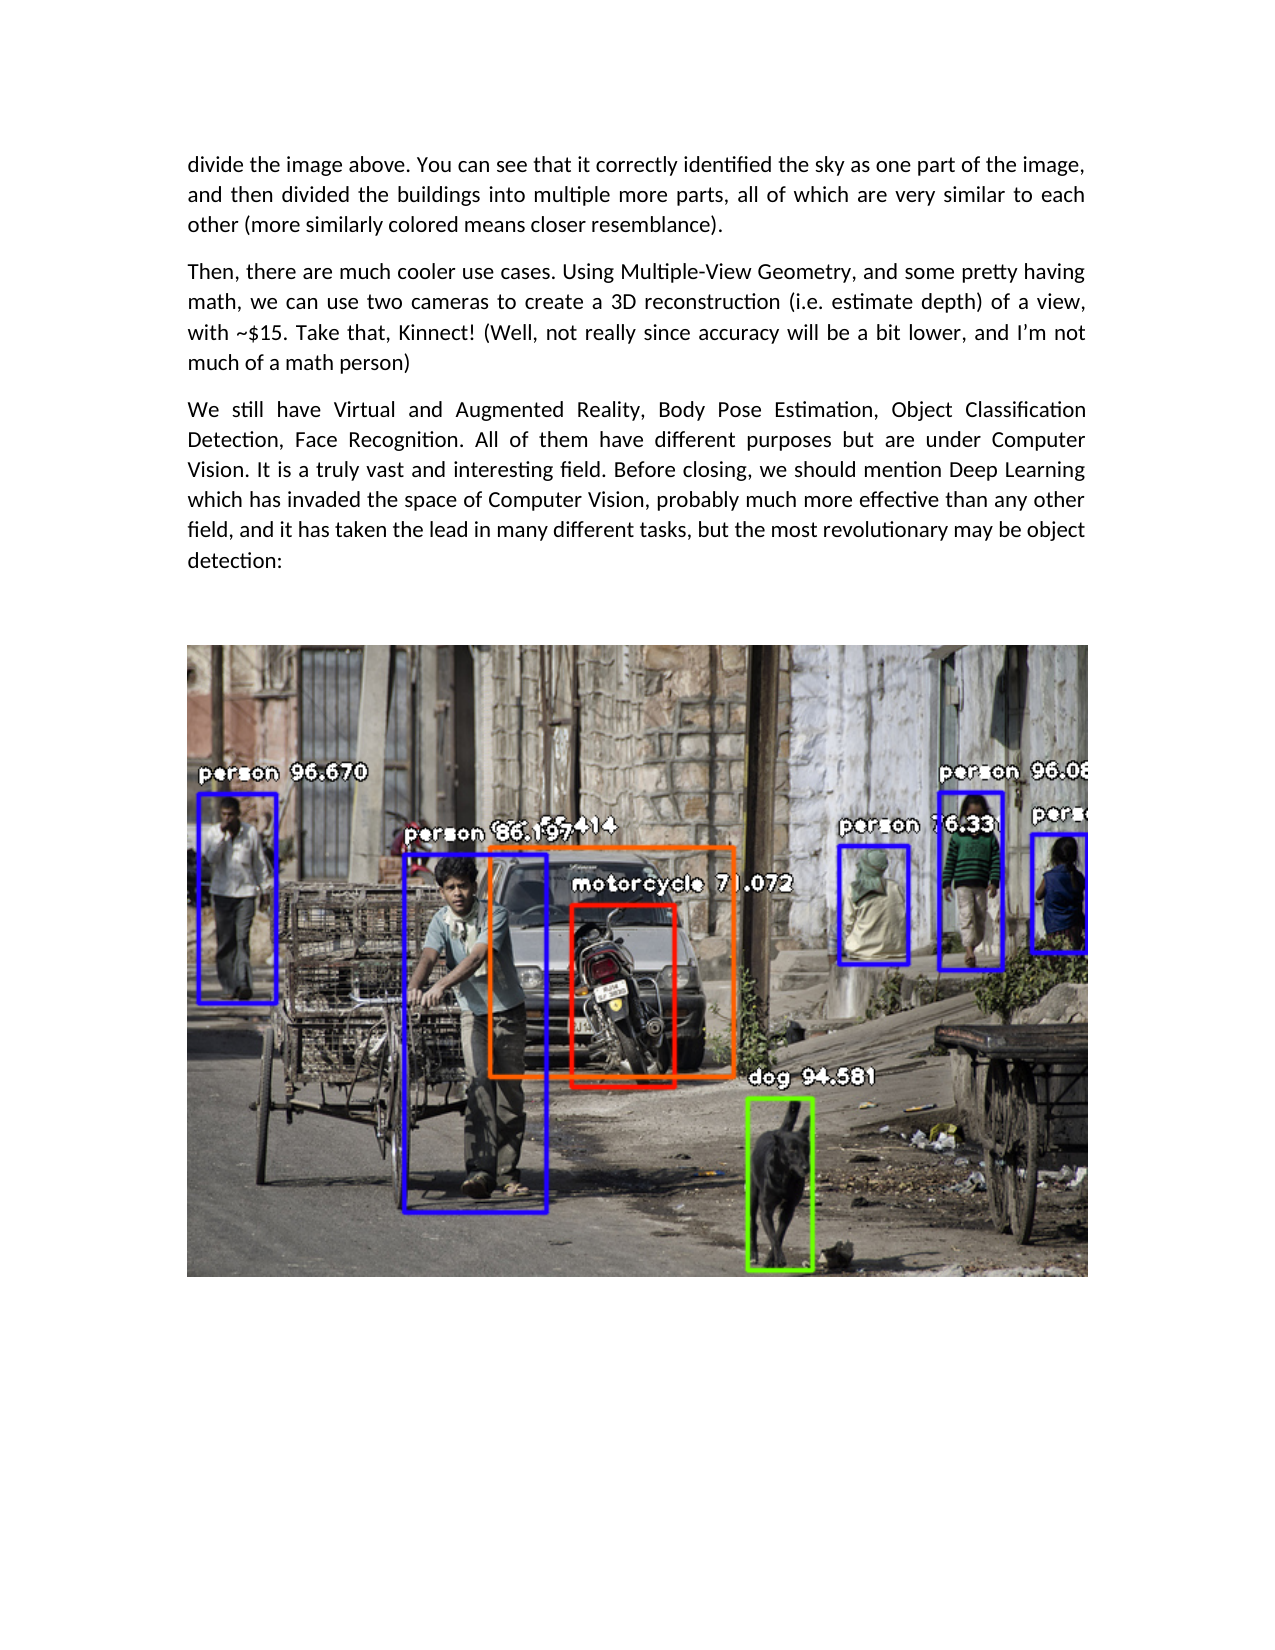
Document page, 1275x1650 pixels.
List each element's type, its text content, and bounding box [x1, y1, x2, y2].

text Then, there are much cooler use cases. Using Multiple-View Geometry, and some pretty having math, we can use two cameras to create a 3D reconstruction (i.e. estimate depth) of a view, with ~$15. Take that, Kinnect! (Well, not really since accuracy will be a bit lower, and I’m not much of a math person) [187, 257, 1087, 376]
picture [187, 645, 1088, 1277]
text We still have Virtual and Augmented Reality, Body Pose Estimation, Object Classification Detection, Face Recognition. All of them have different purposes but are under Computer Vision. It is a truly vast and interesting field. Before closing, we should mention Deep Learning which has invaded the space of Computer Vision, probably much more effective than any other field, and it has taken the lead in many different tasks, but the most revolutionary may be object detection: [187, 395, 1087, 574]
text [187, 150, 1087, 238]
